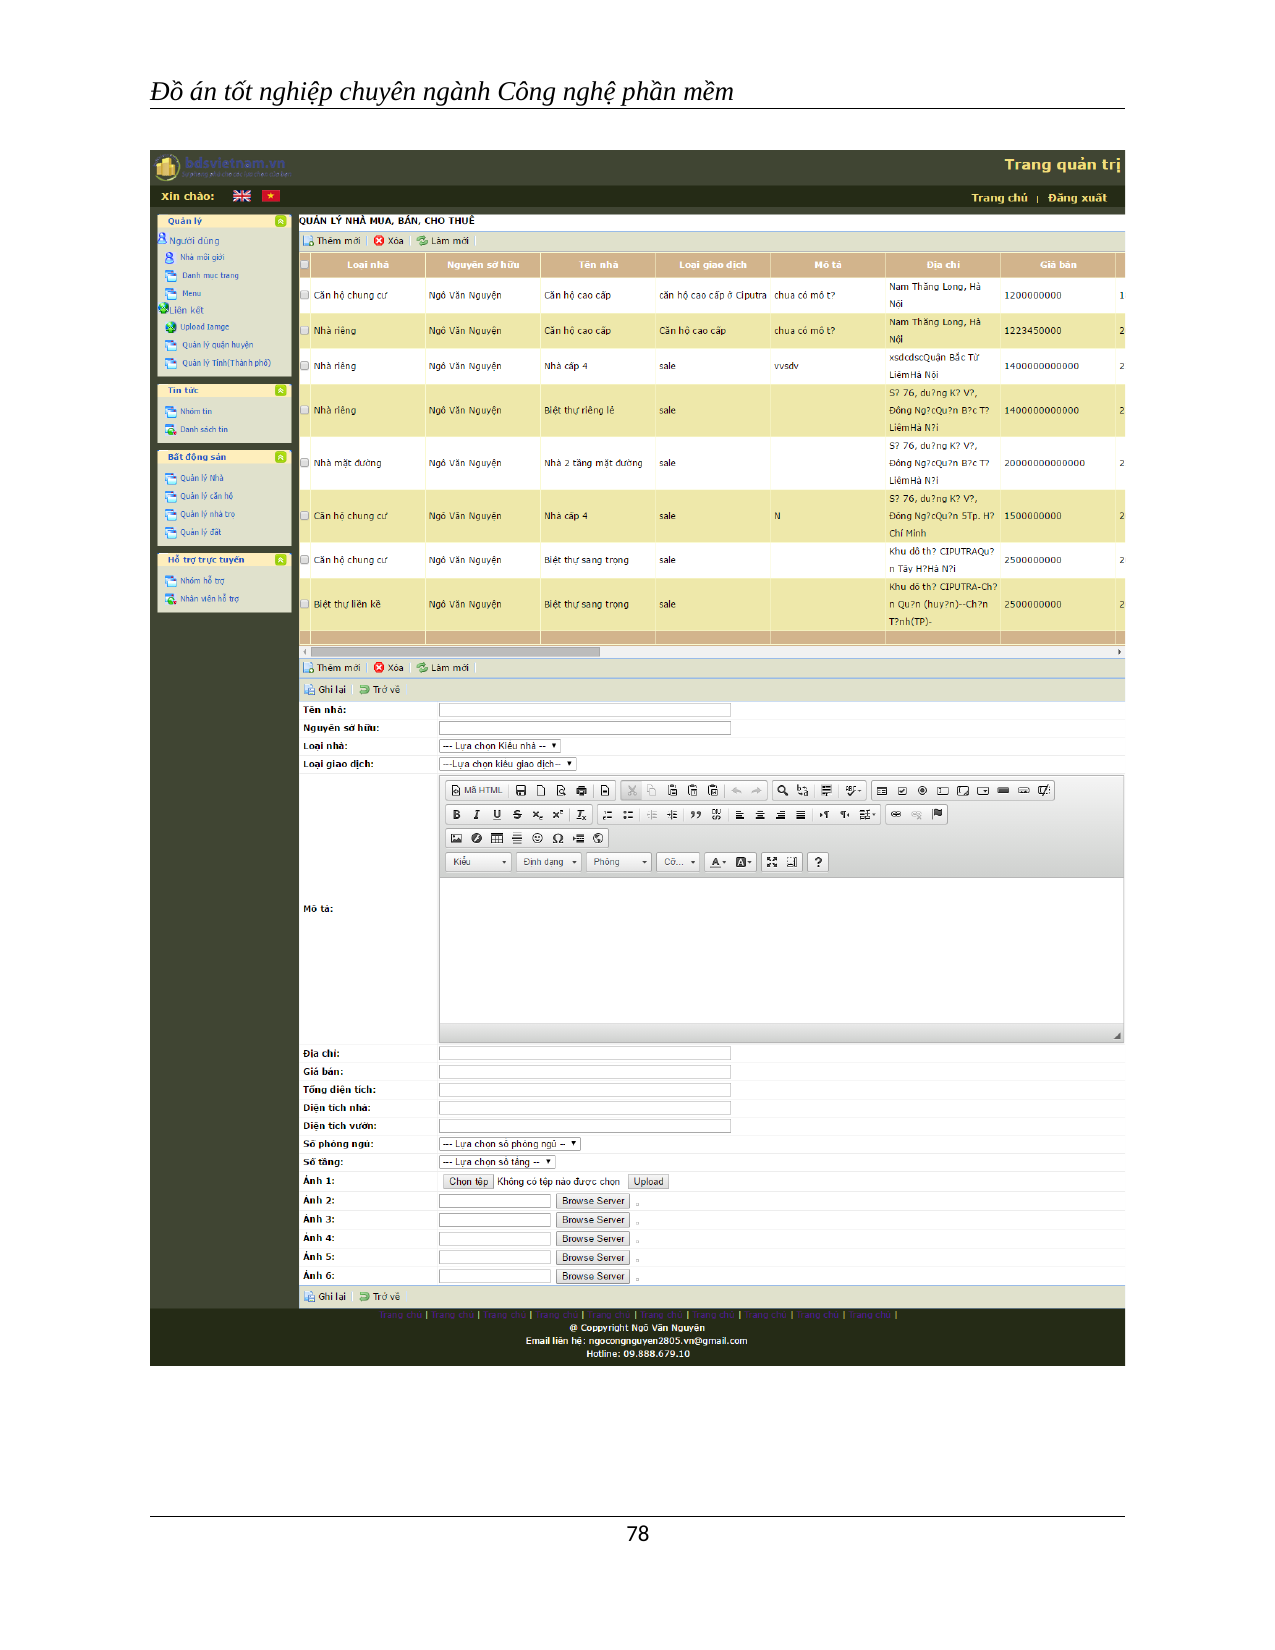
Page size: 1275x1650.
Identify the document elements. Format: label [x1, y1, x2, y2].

picture [150, 150, 1125, 1366]
